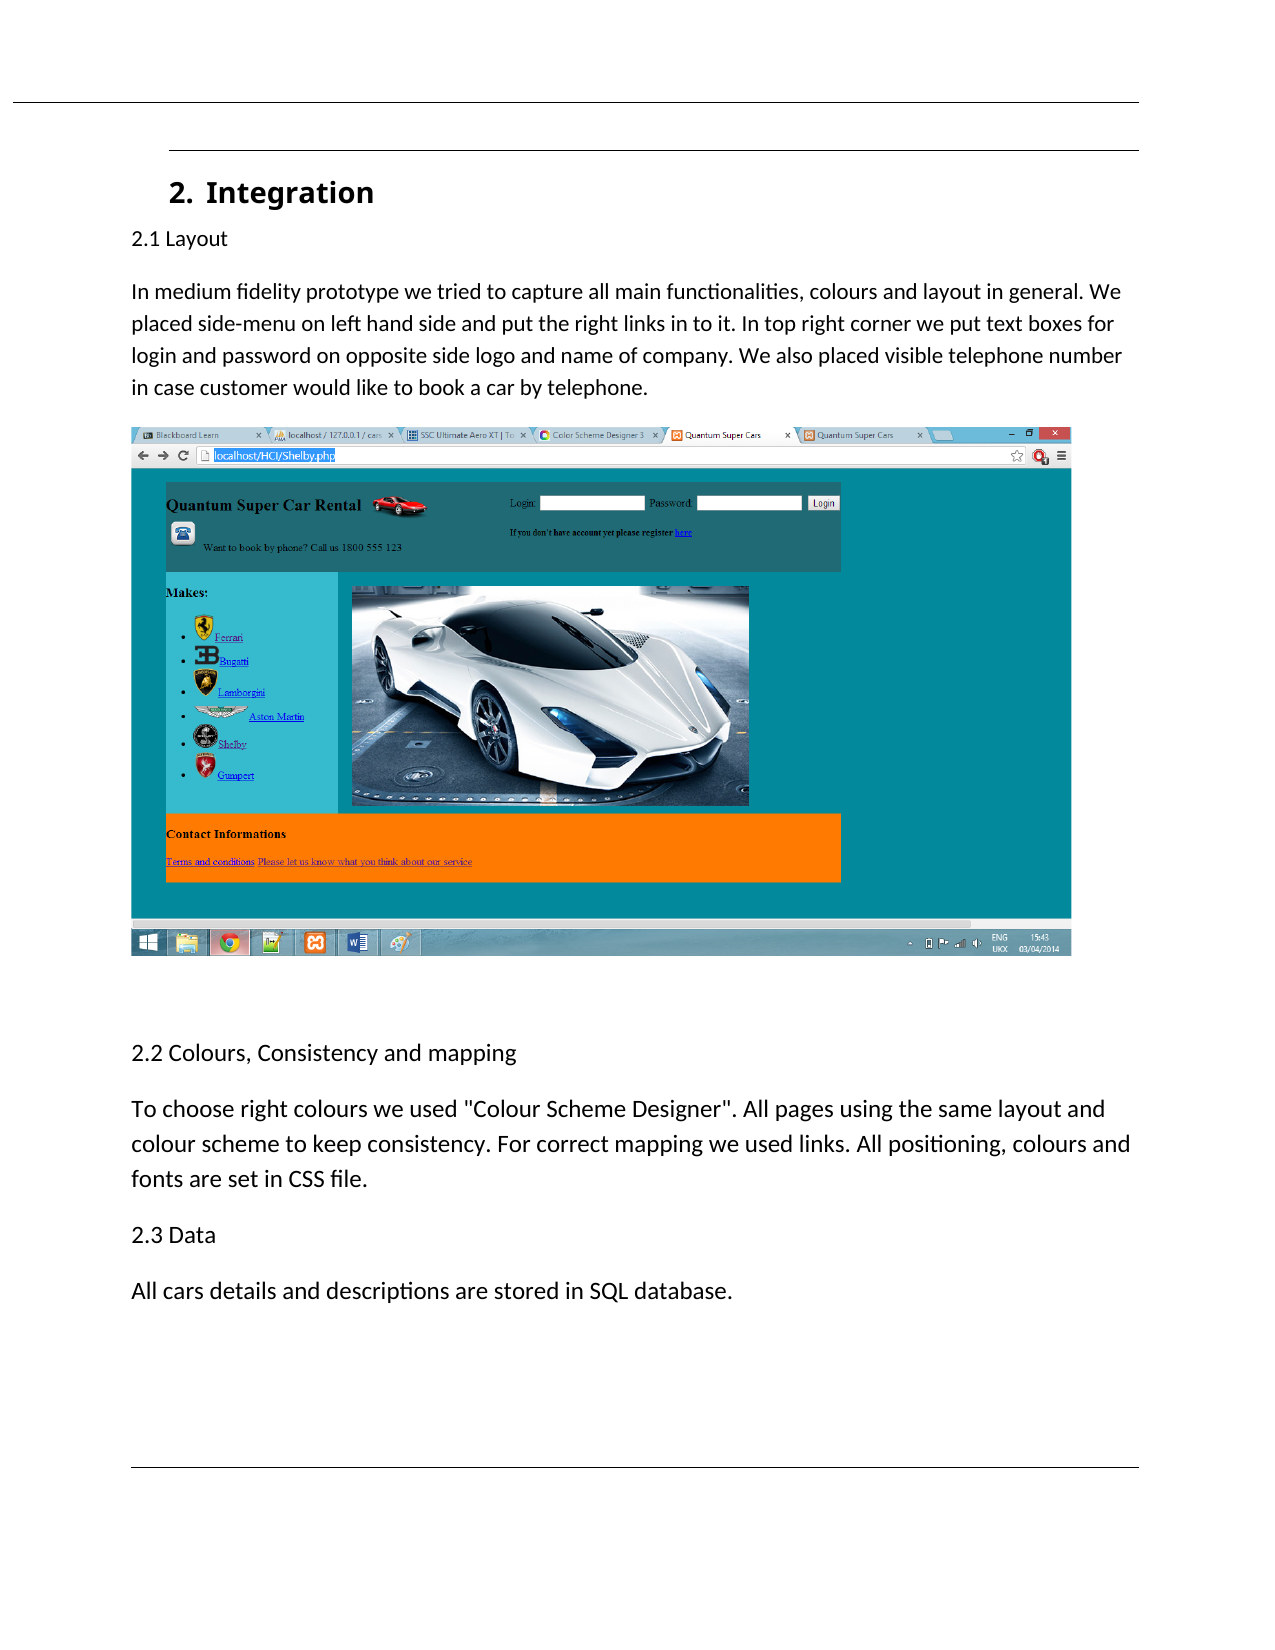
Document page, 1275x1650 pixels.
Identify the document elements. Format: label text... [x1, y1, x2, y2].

text 2.2 Colours, Consistency and mapping [131, 1037, 1139, 1068]
text To choose right colours we used "Colour Scheme Designer". All pages using the same layout and colour scheme to keep consistency. For correct mapping we used links. All positioning, colours and fonts are set in CSS file. [131, 1093, 1139, 1194]
picture [131, 427, 1072, 956]
text 2.1 Layout [131, 224, 1139, 252]
text 2.3 Data [131, 1219, 1139, 1249]
subtitle Integration [169, 151, 1139, 212]
text All cars details and descriptions are stored in SQL database. [131, 1275, 1139, 1305]
text In medium fidelity prototype we tried to capture all main functionalities, colours and layout in general. We placed side-menu on left hand side and put the right links in to it. In top right corner we put text boxes for login and password on opposite side logo and name of company. We also placed visible telephone number in case customer would like to book a car by telephone. [131, 277, 1139, 401]
